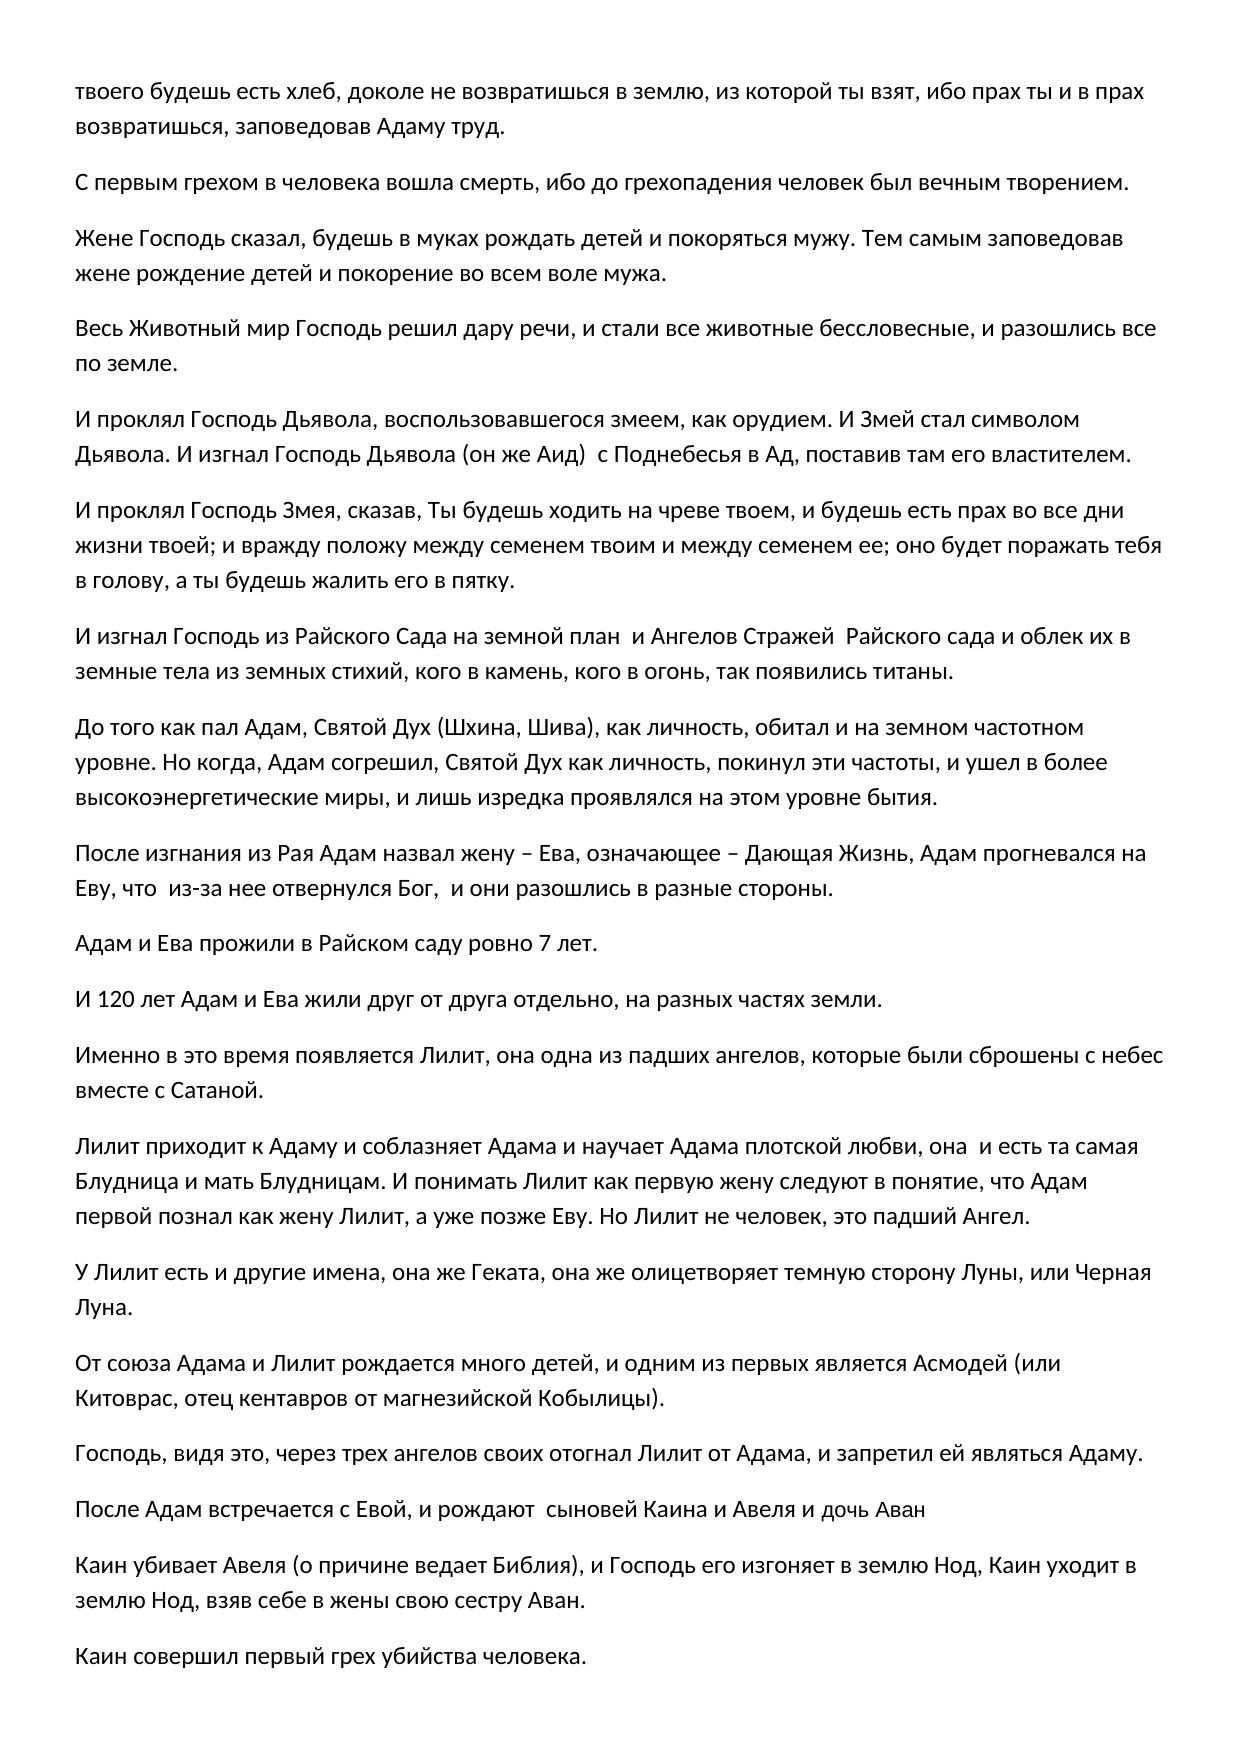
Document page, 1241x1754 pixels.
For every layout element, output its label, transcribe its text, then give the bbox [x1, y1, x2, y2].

text После Адам встречается с Евой, и рождают сыновей Каина и Авеля и дочь Аван [75, 1493, 1165, 1524]
text Адам и Ева прожили в Райском саду ровно 7 лет. [75, 927, 1165, 958]
text У Лилит есть и другие имена, она же Геката, она же олицетворяет темную сторону Луны, или Черная Луна. [75, 1256, 1165, 1321]
text И изгнал Господь из Райского Сада на земной план и Ангелов Стражей Райского сада и облек их в земные тела из земных стихий, кого в камень, кого в огонь, так появились титаны. [75, 620, 1165, 686]
text Весь Животный мир Господь решил дару речи, и стали все животные бессловесные, и разошлись все по земле. [75, 312, 1165, 378]
text До того как пал Адам, Святой Дух (Шхина, Шива), как личность, обитал и на земном частотном уровне. Но когда, Адам согрешил, Святой Дух как личность, покинул эти частоты, и ушел в более высокоэнергетические миры, и лишь изредка проявлялся на этом уровне бытия. [75, 711, 1165, 811]
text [75, 75, 1165, 141]
text И проклял Господь Змея, сказав, Ты будешь ходить на чреве твоем, и будешь есть прах во все дни жизни твоей; и вражду положу между семенем твоим и между семенем ее; оно будет поражать тебя в голову, а ты будешь жалить его в пятку. [75, 494, 1165, 595]
text Каин совершил первый грех убийства человека. [75, 1640, 1165, 1671]
text После изгнания из Рая Адам назвал жену – Ева, означающее – Дающая Жизнь, Адам прогневался на Еву, что из-за нее отвернулся Бог, и они разошлись в разные стороны. [75, 837, 1165, 902]
text И проклял Господь Дьявола, воспользовавшегося змеем, как орудием. И Змей стал символом Дьявола. И изгнал Господь Дьявола (он же Аид) с Поднебесья в Ад, поставив там его властителем. [75, 403, 1165, 469]
text С первым грехом в человека вошла смерть, ибо до грехопадения человек был вечным творением. [75, 166, 1165, 196]
text Каин убивает Авеля (о причине ведает Библия), и Господь его изгоняет в землю Нод, Каин уходит в землю Нод, взяв себе в жены свою сестру Аван. [75, 1549, 1165, 1615]
text Господь, видя это, через трех ангелов своих отогнал Лилит от Адама, и запретил ей являться Адаму. [75, 1437, 1165, 1468]
text От союза Адама и Лилит рождается много детей, и одним из первых является Асмодей (или Китоврас, отец кентавров от магнезийской Кобылицы). [75, 1347, 1165, 1412]
text Жене Господь сказал, будешь в муках рождать детей и покоряться мужу. Тем самым заповедовав жене рождение детей и покорение во всем воле мужа. [75, 222, 1165, 287]
text Лилит приходит к Адаму и соблазняет Адама и научает Адама плотской любви, она и есть та самая Блудница и мать Блудницам. И понимать Лилит как первую жену следуют в понятие, что Адам первой познал как жену Лилит, а уже позже Еву. Но Лилит не человек, это падший Ангел. [75, 1130, 1165, 1231]
text Именно в это время появляется Лилит, она одна из падших ангелов, которые были сброшены с небес вместе с Сатаной. [75, 1039, 1165, 1105]
text И 120 лет Адам и Ева жили друг от друга отдельно, на разных частях земли. [75, 983, 1165, 1014]
